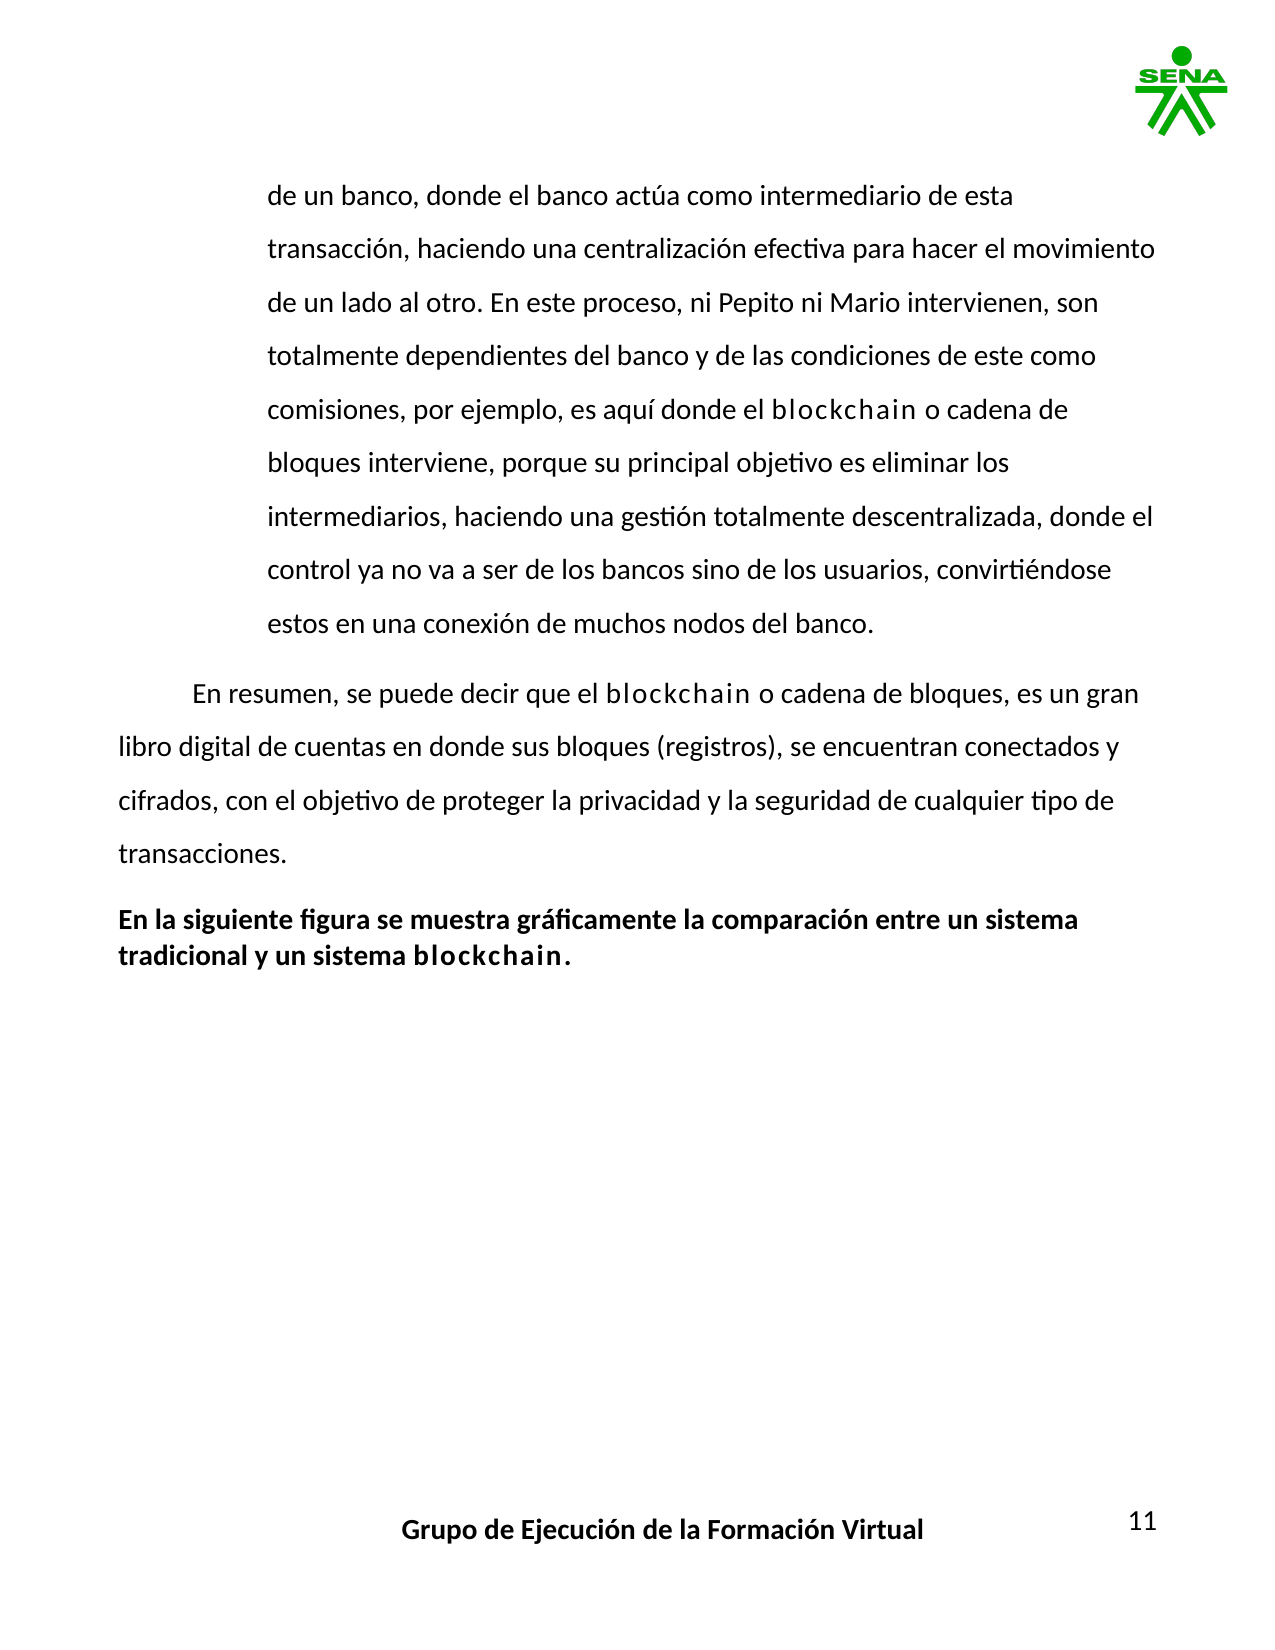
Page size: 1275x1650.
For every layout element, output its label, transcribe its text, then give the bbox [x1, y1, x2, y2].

subtitle En la siguiente figura se muestra gráficamente la comparación entre un sistema tradicional y un sistema blockchain. [118, 901, 1157, 972]
picture [1135, 46, 1228, 136]
text En resumen, se puede decir que el blockchain o cadena de bloques, es un gran libro digital de cuentas en donde sus bloques (registros), se encuentran conectados y cifrados, con el objetivo de proteger la privacidad y la seguridad de cualquier tipo de transacciones. [118, 675, 1157, 871]
